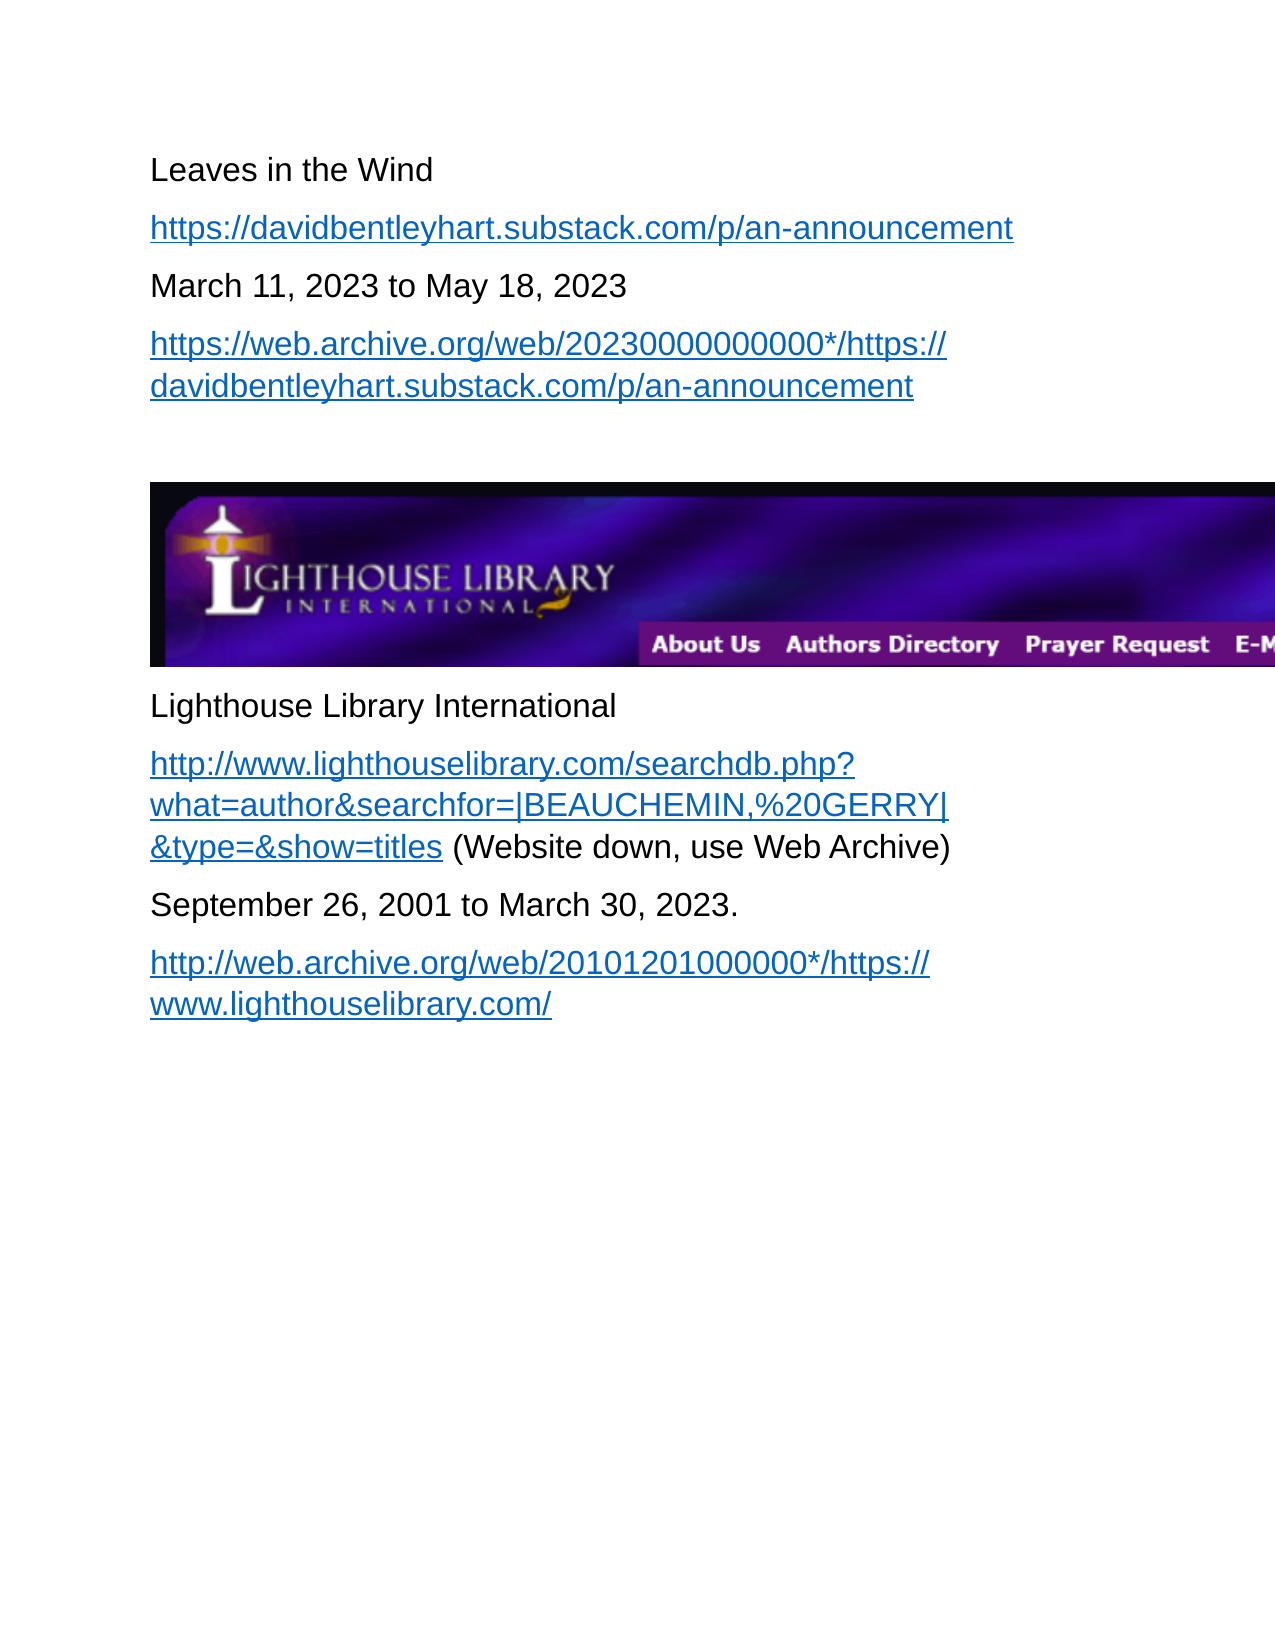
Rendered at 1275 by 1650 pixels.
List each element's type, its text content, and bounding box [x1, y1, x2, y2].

text Leaves in the Wind [150, 150, 1125, 188]
text Lighthouse Library International [150, 686, 1125, 724]
text https://web.archive.org/web/20230000000000*/https://davidbentleyhart.substack.com/p/an-announcement [150, 324, 1125, 404]
text http://web.archive.org/web/20101201000000*/https://www.lighthouselibrary.com/ [150, 943, 1125, 1023]
text March 11, 2023 to May 18, 2023 [150, 266, 1125, 305]
text September 26, 2001 to March 30, 2023. [150, 885, 1125, 923]
text https://davidbentleyhart.substack.com/p/an-announcement [150, 208, 1125, 247]
picture [150, 482, 1275, 667]
text http://www.lighthouselibrary.com/searchdb.php?what=author&searchfor=|BEAUCHEMIN,%20GERRY|&type=&show=titles (Website down, use Web Archive) [150, 744, 1125, 865]
